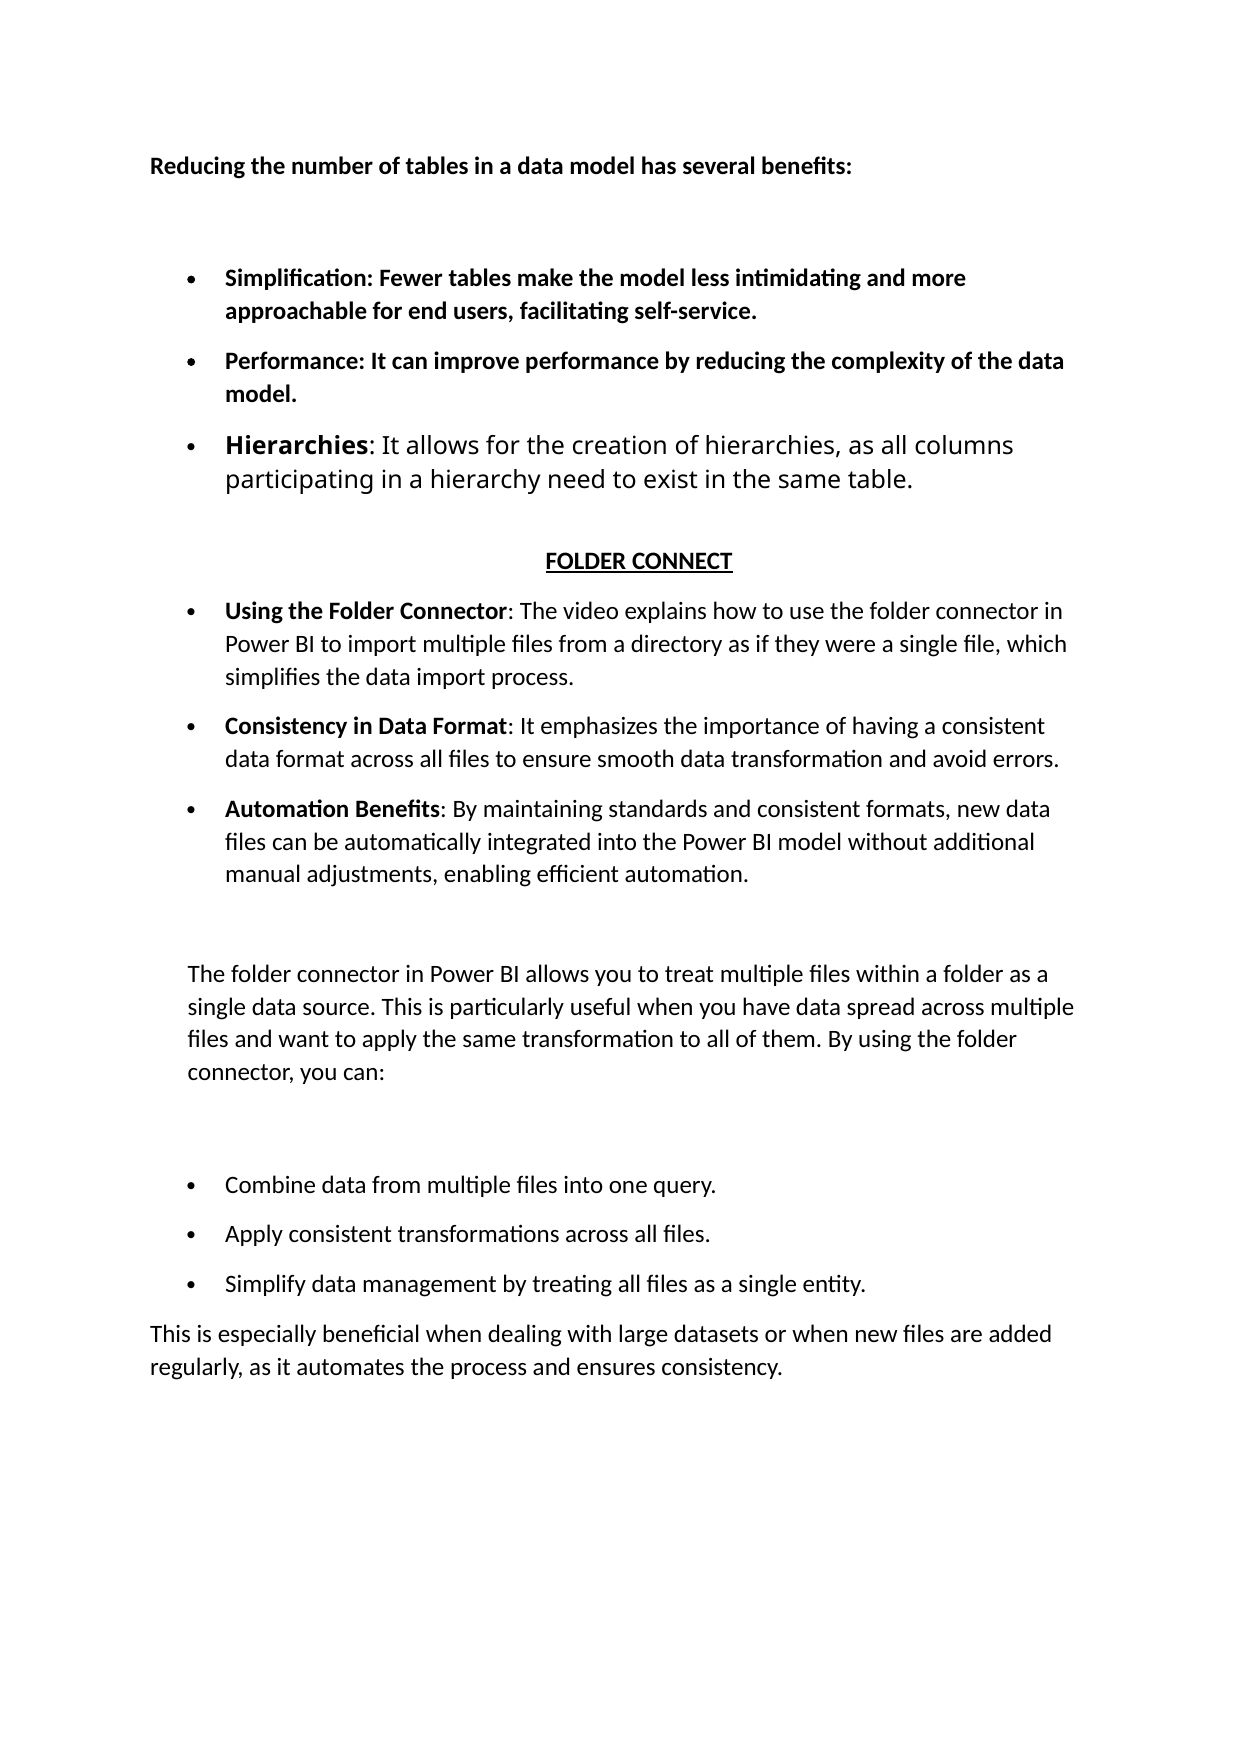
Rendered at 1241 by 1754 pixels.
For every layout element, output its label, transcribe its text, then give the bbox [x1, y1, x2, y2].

list Performance: It can improve performance by reducing the complexity of the data model. [187, 345, 1090, 408]
text This is especially beneficial when dealing with large datasets or when new files are added regularly, as it automates the process and ensures consistency. [150, 1318, 1090, 1381]
text Reducing the number of tables in a data model has several benefits: [150, 150, 1090, 244]
list Simplify data management by treating all files as a single entity. [187, 1268, 1090, 1299]
text The folder connector in Power BI allows you to treat multiple files within a folder as a single data source. This is particularly useful when you have data spread across multiple files and want to apply the same transformation to all of them. By using the folder connector, you can: [187, 958, 1090, 1150]
list Apply consistent transformations across all files. [187, 1218, 1090, 1249]
list Simplification: Fewer tables make the model less intimidating and more approachable for end users, facilitating self-service. [187, 262, 1090, 326]
list Consistency in Data Format: It emphasizes the importance of having a consistent data format across all files to ensure smooth data transformation and avoid errors. [187, 710, 1090, 774]
text FOLDER CONNECT [187, 545, 1090, 576]
list Hierarchies: It allows for the creation of hierarchies, as all columns participating in a hierarchy need to exist in the same table. [187, 427, 1090, 496]
list Automation Benefits: By maintaining standards and consistent formats, new data files can be automatically integrated into the Power BI model without additional manual adjustments, enabling efficient automation. [187, 793, 1090, 889]
list Combine data from multiple files into one query. [187, 1169, 1090, 1199]
list Using the Folder Connector: The video explains how to use the folder connector in Power BI to import multiple files from a directory as if they were a single file, which simplifies the data import process. [187, 595, 1090, 691]
